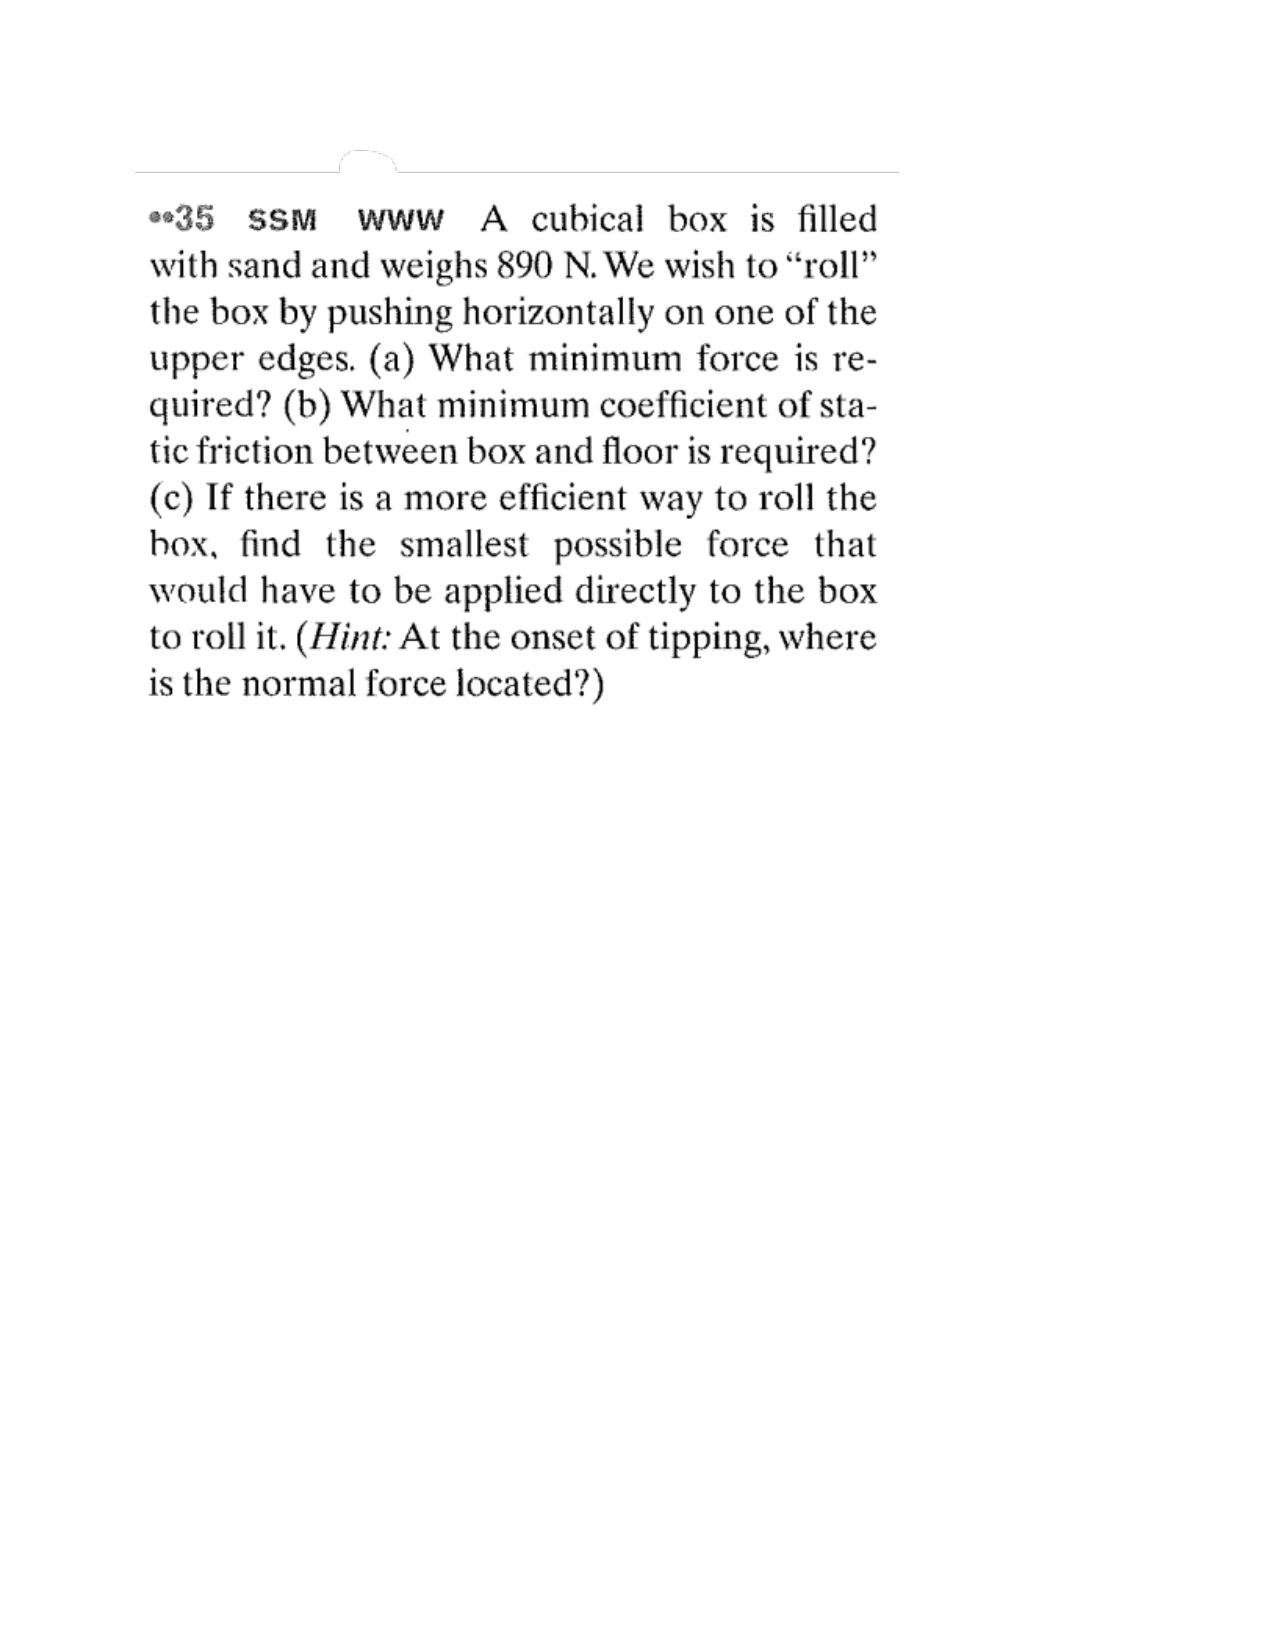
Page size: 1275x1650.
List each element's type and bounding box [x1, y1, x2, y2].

picture [135, 150, 900, 707]
